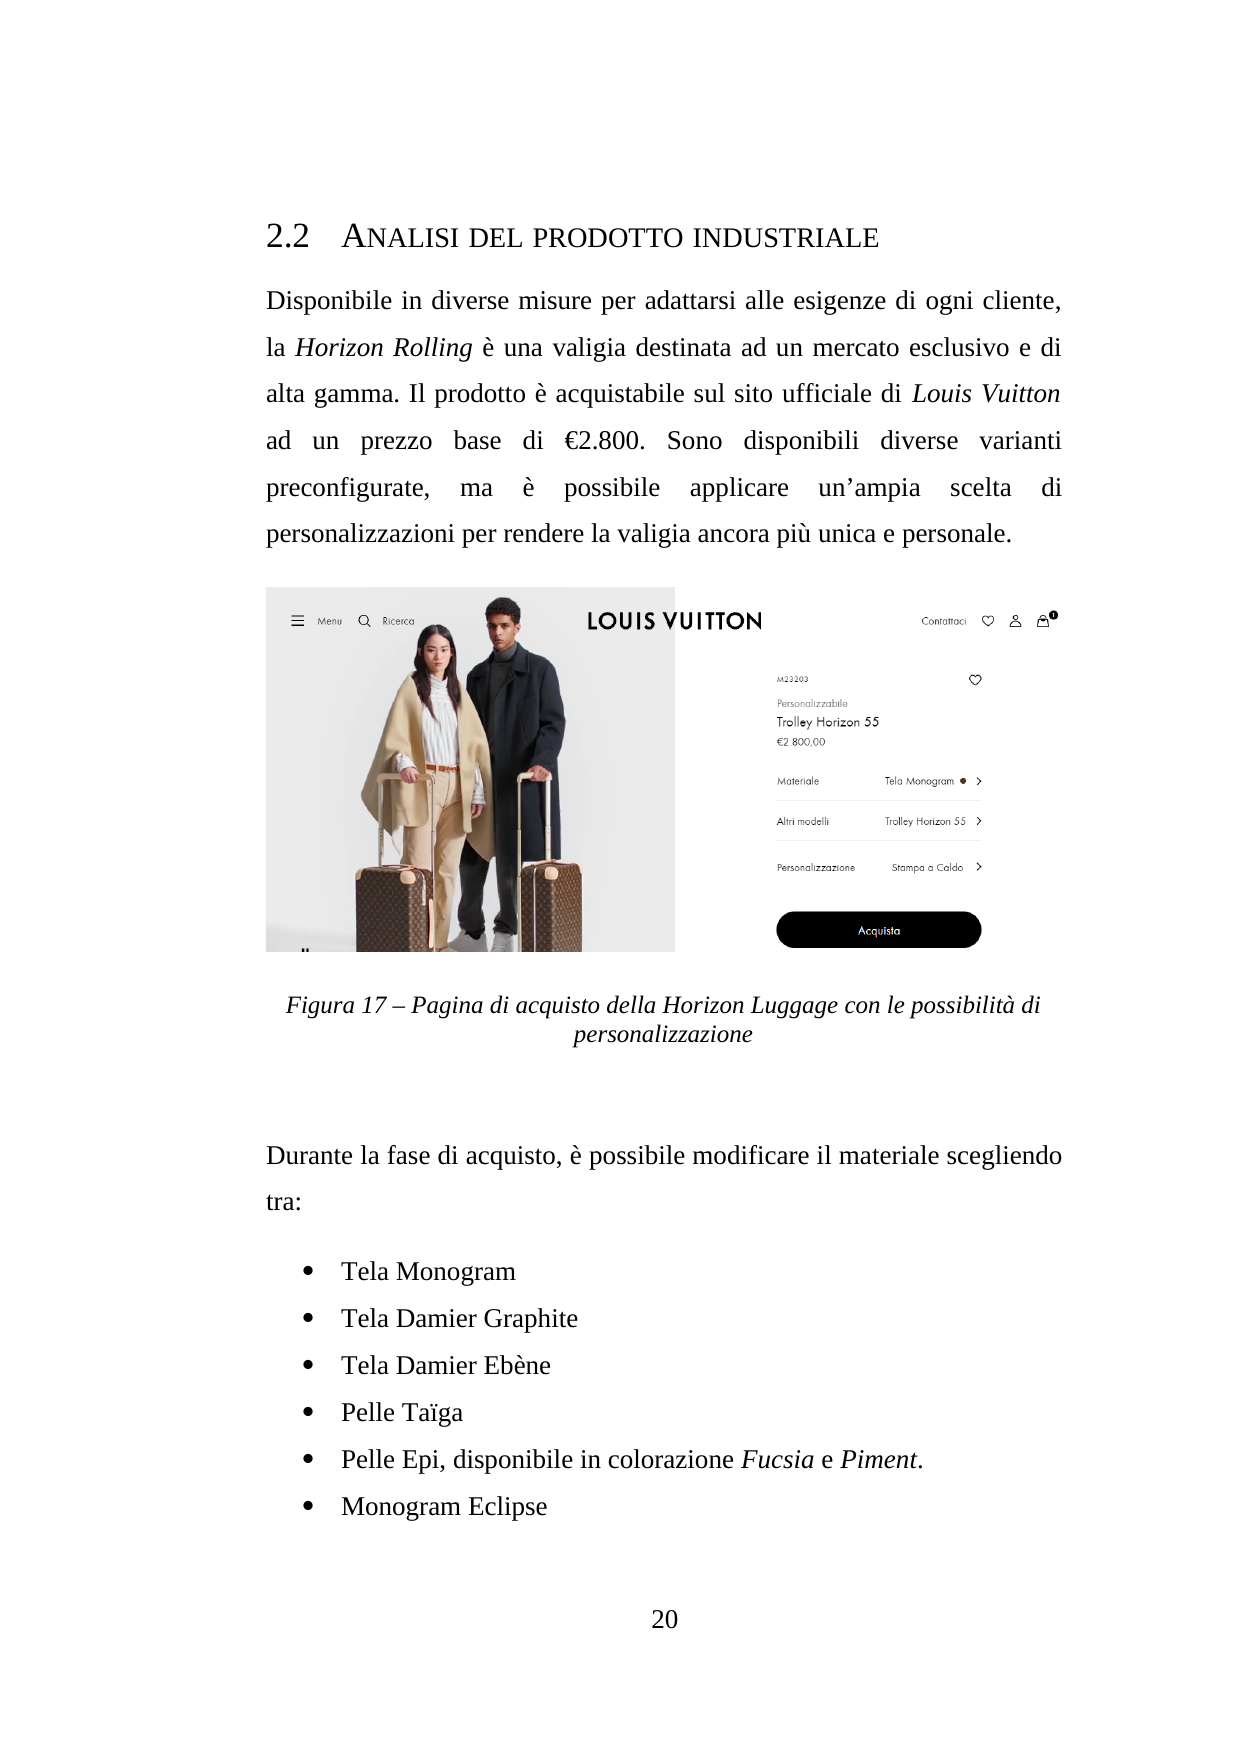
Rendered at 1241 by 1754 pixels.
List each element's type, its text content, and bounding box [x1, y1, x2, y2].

list Tela Damier Ebène [303, 1349, 1063, 1381]
picture [265, 587, 1063, 952]
subtitle Analisi del prodotto industriale [266, 215, 1063, 256]
list Tela Damier Graphite [303, 1302, 1063, 1334]
list Tela Monogram [303, 1256, 1063, 1287]
text Durante la fase di acquisto, è possibile modificare il materiale scegliendo tra: [266, 1139, 1063, 1217]
list Monogram Eclipse [303, 1490, 1063, 1521]
text Disponibile in diverse misure per adattarsi alle esigenze di ogni cliente, la Horizon Rolling è una valigia destinata ad un mercato esclusivo e di alta gamma. Il prodotto è acquistabile sul sito ufficiale di Louis Vuitton ad un prezzo base di €2.800. Sono disponibili diverse varianti preconfigurate, ma è possibile applicare un’ampia scelta di personalizzazioni per rendere la valigia ancora più unica e personale. [266, 284, 1063, 549]
text Figura 17 – Pagina di acquisto della Horizon Luggage con le possibilità di personalizzazione [266, 990, 1063, 1048]
list Pelle Epi, disponibile in colorazione Fucsia e Piment. [303, 1443, 1063, 1474]
list Pelle Taïga [303, 1396, 1063, 1427]
